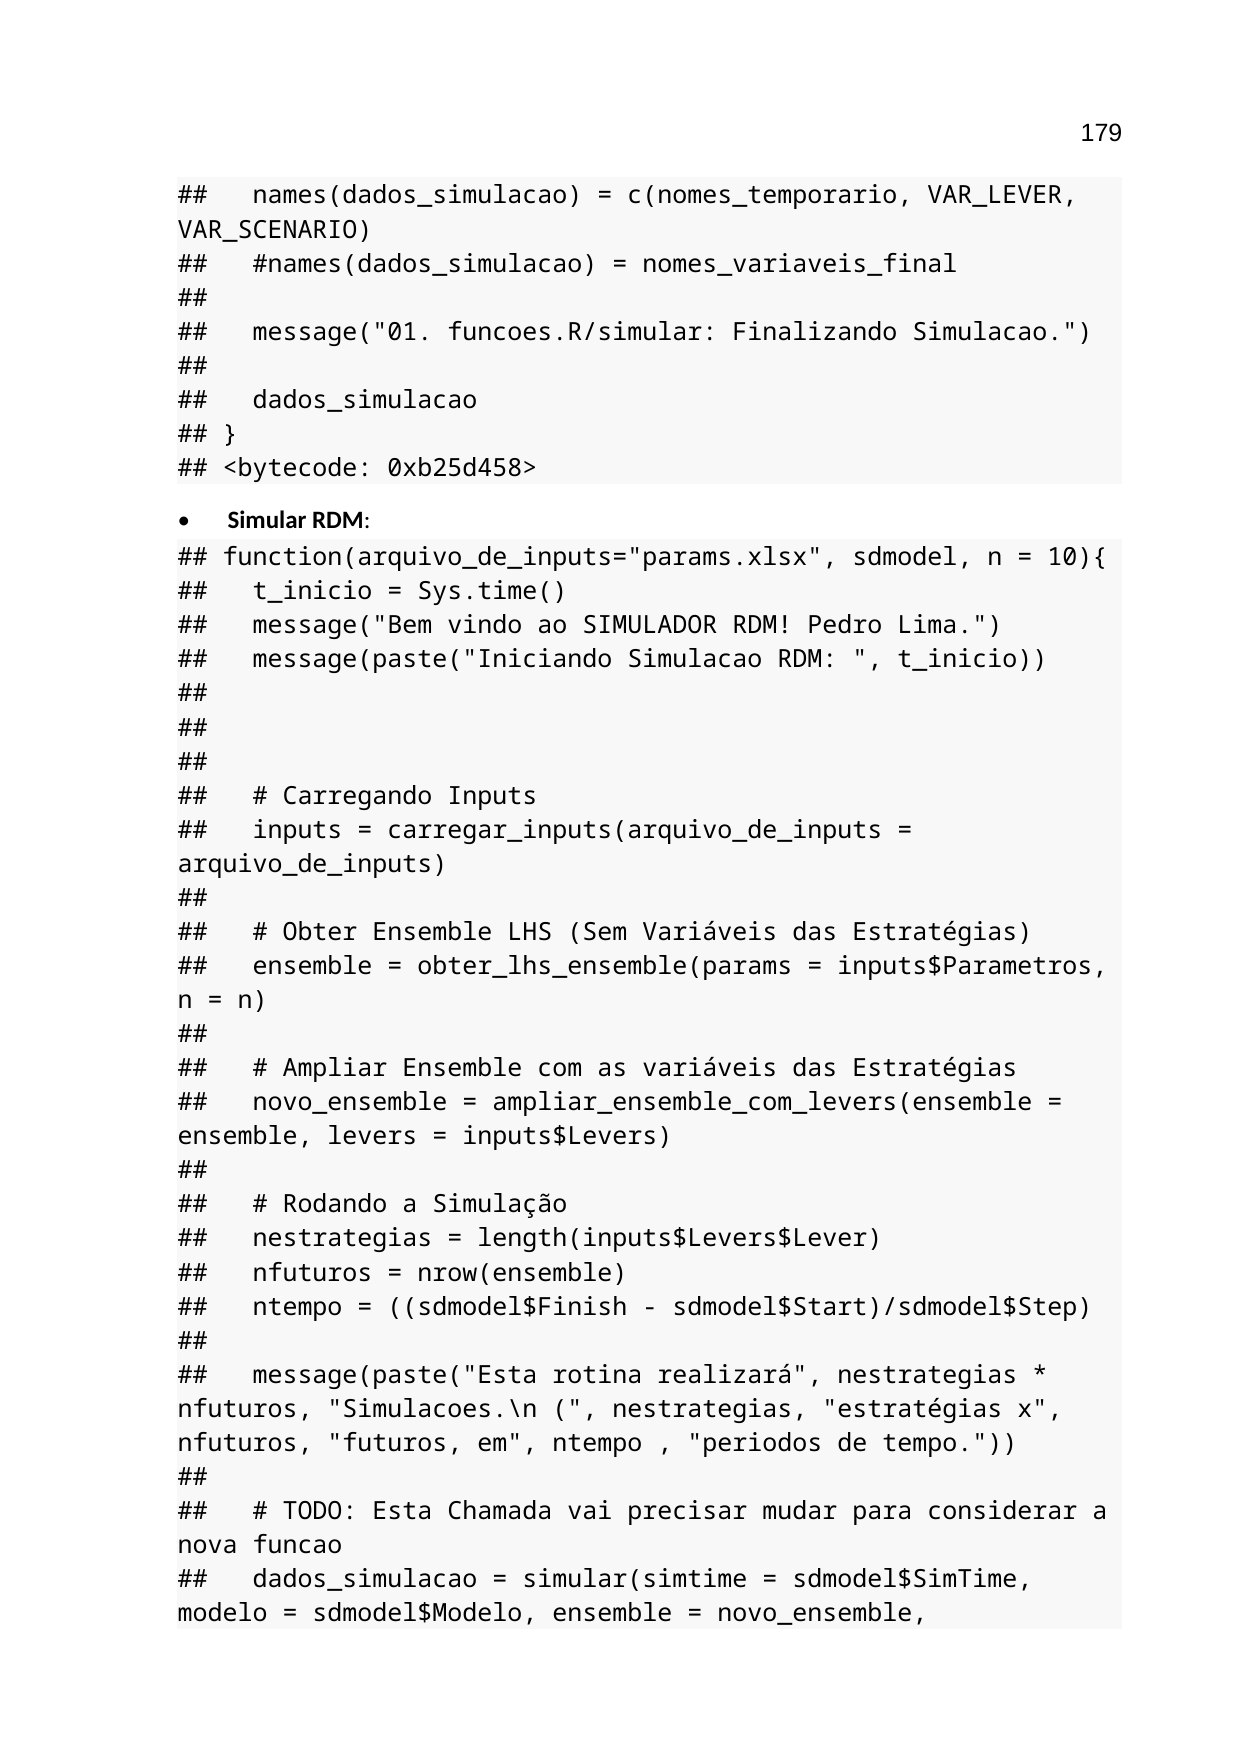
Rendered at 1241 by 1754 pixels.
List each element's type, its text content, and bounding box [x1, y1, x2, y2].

list Simular RDM: [177, 504, 1122, 535]
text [177, 177, 1122, 484]
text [177, 539, 1122, 1629]
